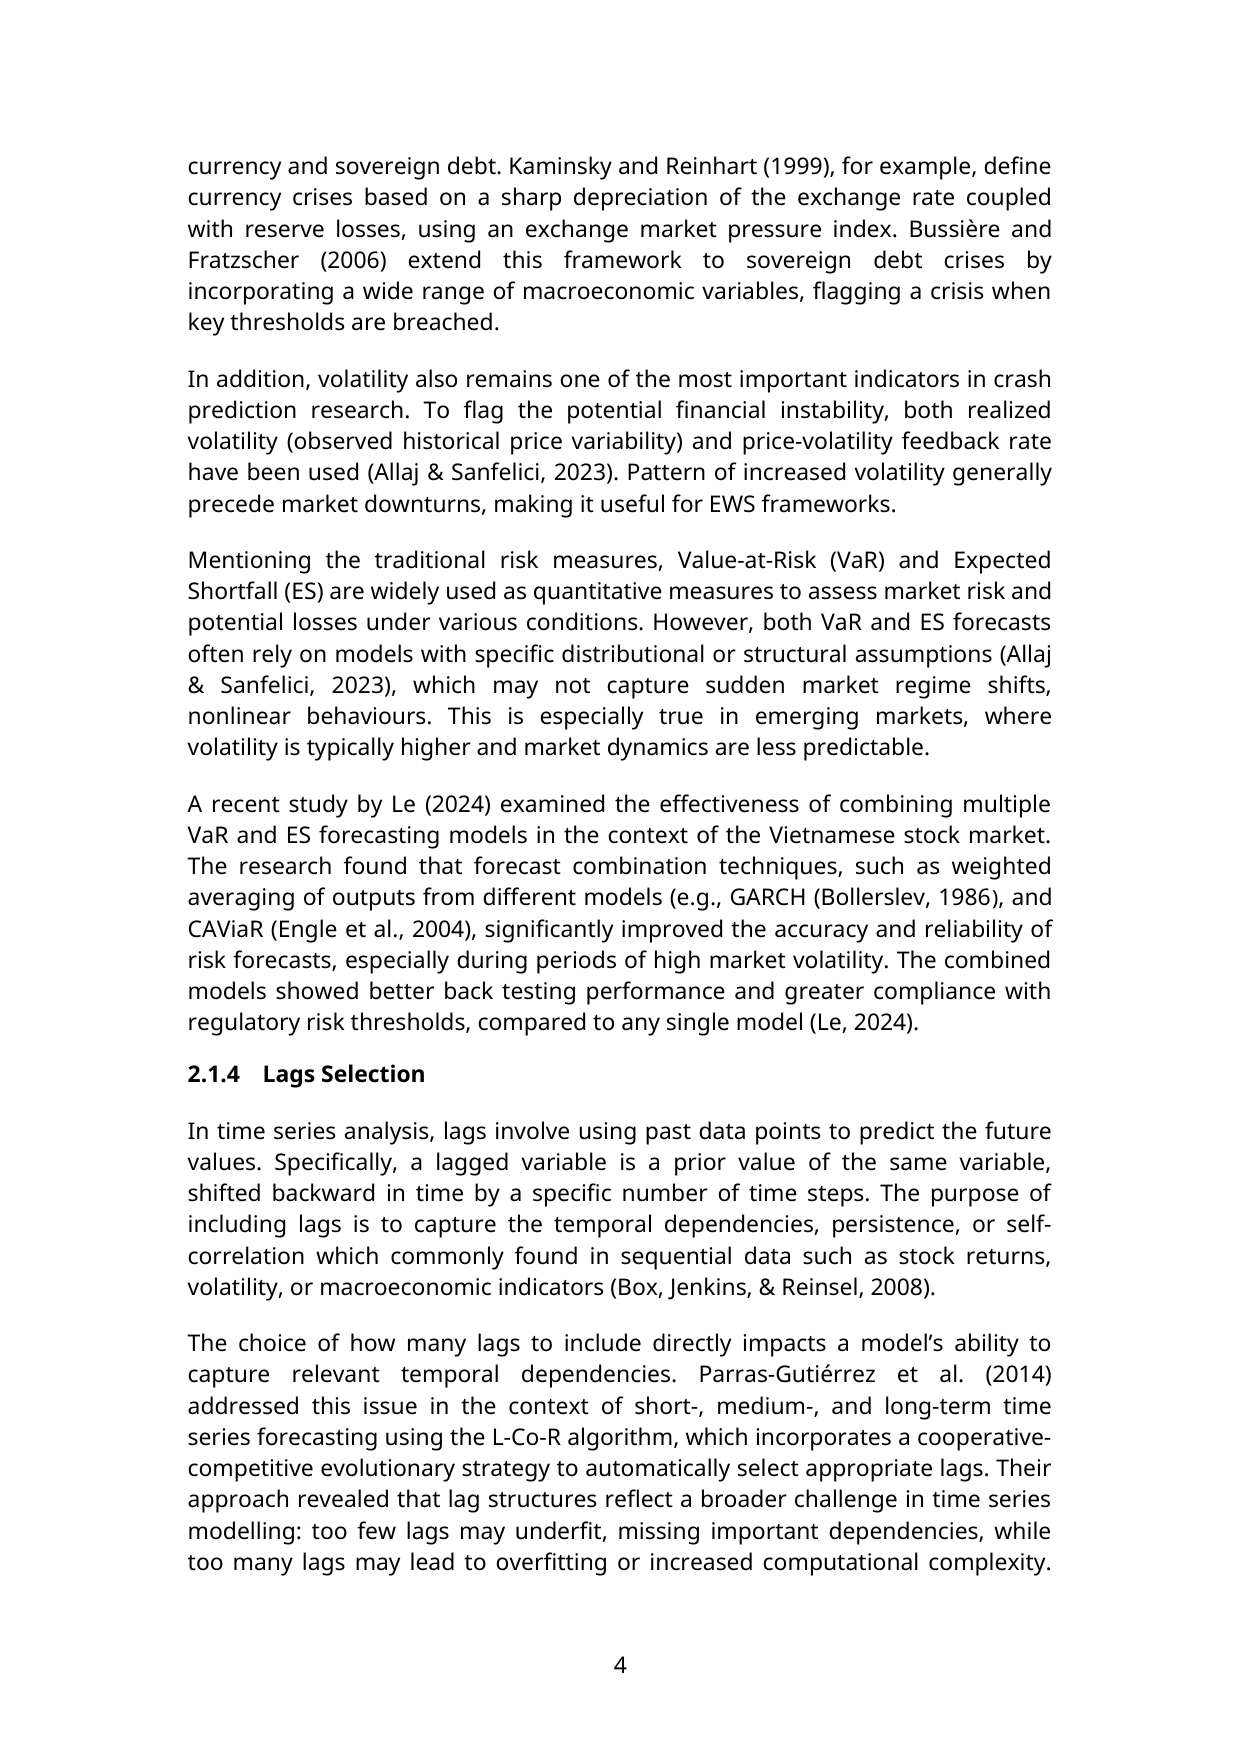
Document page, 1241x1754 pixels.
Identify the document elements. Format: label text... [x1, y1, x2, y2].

text In addition, volatility also remains one of the most important indicators in crash prediction research. To flag the potential financial instability, both realized volatility (observed historical price variability) and price-volatility feedback rate have been used (Allaj & Sanfelici, 2023). Pattern of increased volatility generally precede market downturns, making it useful for EWS frameworks. [187, 362, 1053, 519]
text A recent study by Le (2024) examined the effectiveness of combining multiple VaR and ES forecasting models in the context of the Vietnamese stock market. The research found that forecast combination techniques, such as weighted averaging of outputs from different models (e.g., GARCH (Bollerslev, 1986), and CAViaR (Engle et al., 2004), significantly improved the accuracy and reliability of risk forecasts, especially during periods of high market volatility. The combined models showed better back testing performance and greater compliance with regulatory risk thresholds, compared to any single model (Le, 2024). [187, 787, 1053, 1037]
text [187, 150, 1053, 337]
text Mentioning the traditional risk measures, Value-at-Risk (VaR) and Expected Shortfall (ES) are widely used as quantitative measures to assess market risk and potential losses under various conditions. However, both VaR and ES forecasts often rely on models with specific distributional or structural assumptions (Allaj & Sanfelici, 2023), which may not capture sudden market regime shifts, nonlinear behaviours. This is especially true in emerging markets, where volatility is typically higher and market dynamics are less predictable. [187, 544, 1053, 762]
subtitle Lags Selection [187, 1058, 1053, 1089]
text In time series analysis, lags involve using past data points to predict the future values. Specifically, a lagged variable is a prior value of the same variable, shifted backward in time by a specific number of time steps. The purpose of including lags is to capture the temporal dependencies, persistence, or self-correlation which commonly found in sequential data such as stock returns, volatility, or macroeconomic indicators (Box, Jenkins, & Reinsel, 2008). [187, 1114, 1053, 1302]
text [187, 1327, 1053, 1577]
